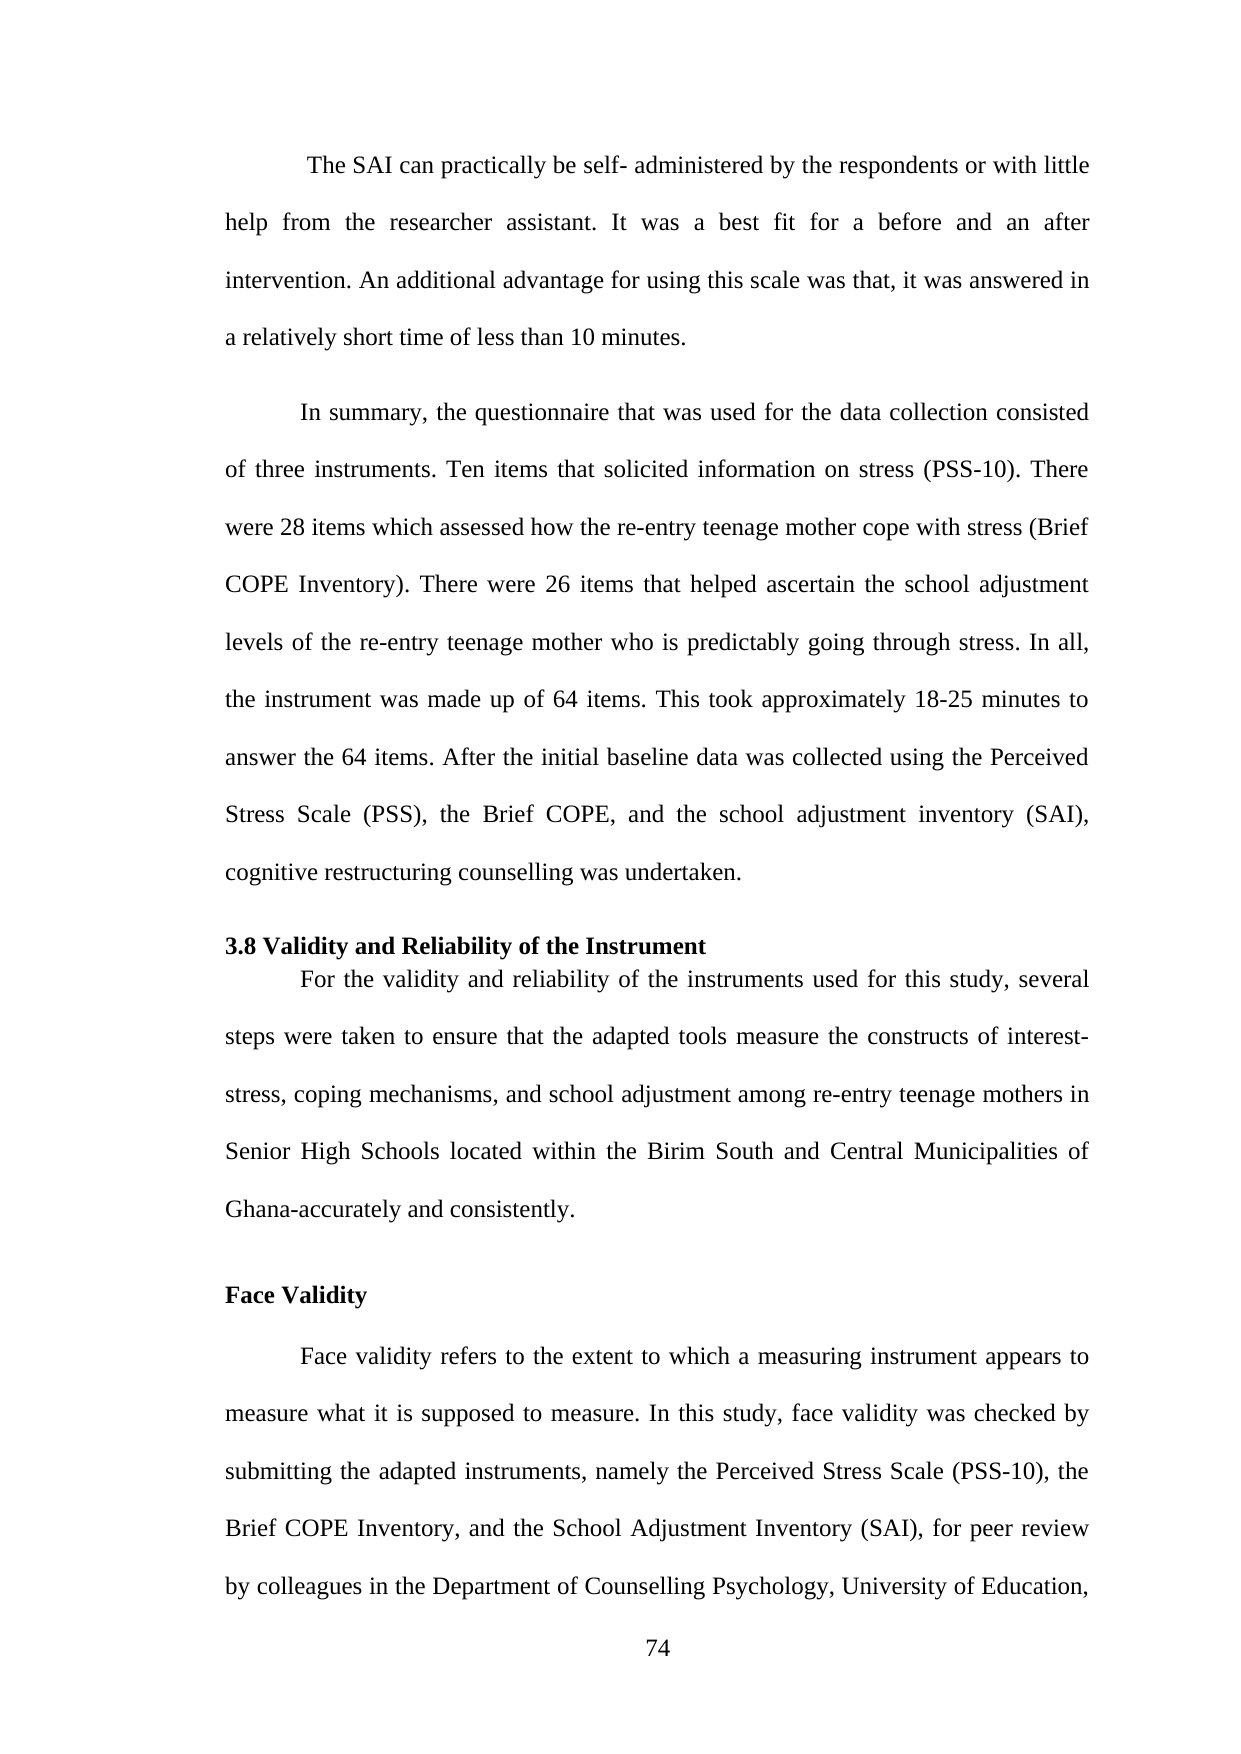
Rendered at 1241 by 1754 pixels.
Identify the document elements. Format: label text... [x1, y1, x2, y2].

text Face Validity [225, 1281, 1090, 1309]
text The SAI can practically be self- administered by the respondents or with little help from the researcher assistant. It was a best fit for a before and an after intervention. An additional advantage for using this scale was that, it was answered in a relatively short time of less than 10 minutes. [225, 150, 1091, 351]
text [225, 1341, 1090, 1599]
text In summary, the questionnaire that was used for the data collection consisted of three instruments. Ten items that solicited information on stress (PSS-10). There were 28 items which assessed how the re-entry teenage mother cope with stress (Brief COPE Inventory). There were 26 items that helped ascertain the school adjustment levels of the re-entry teenage mother who is predictably going through stress. In all, the instrument was made up of 64 items. This took approximately 18-25 minutes to answer the 64 items. After the initial baseline data was collected using the Perceived Stress Scale (PSS), the Brief COPE, and the school adjustment inventory (SAI), cognitive restructuring counselling was undertaken. [225, 397, 1090, 885]
subtitle 3.8 Validity and Reliability of the Instrument [225, 931, 1090, 959]
text For the validity and reliability of the instruments used for this study, several steps were taken to ensure that the adapted tools measure the constructs of interest-stress, coping mechanisms, and school adjustment among re-entry teenage mothers in Senior High Schools located within the Birim South and Central Municipalities of Ghana-accurately and consistently. [225, 964, 1090, 1223]
